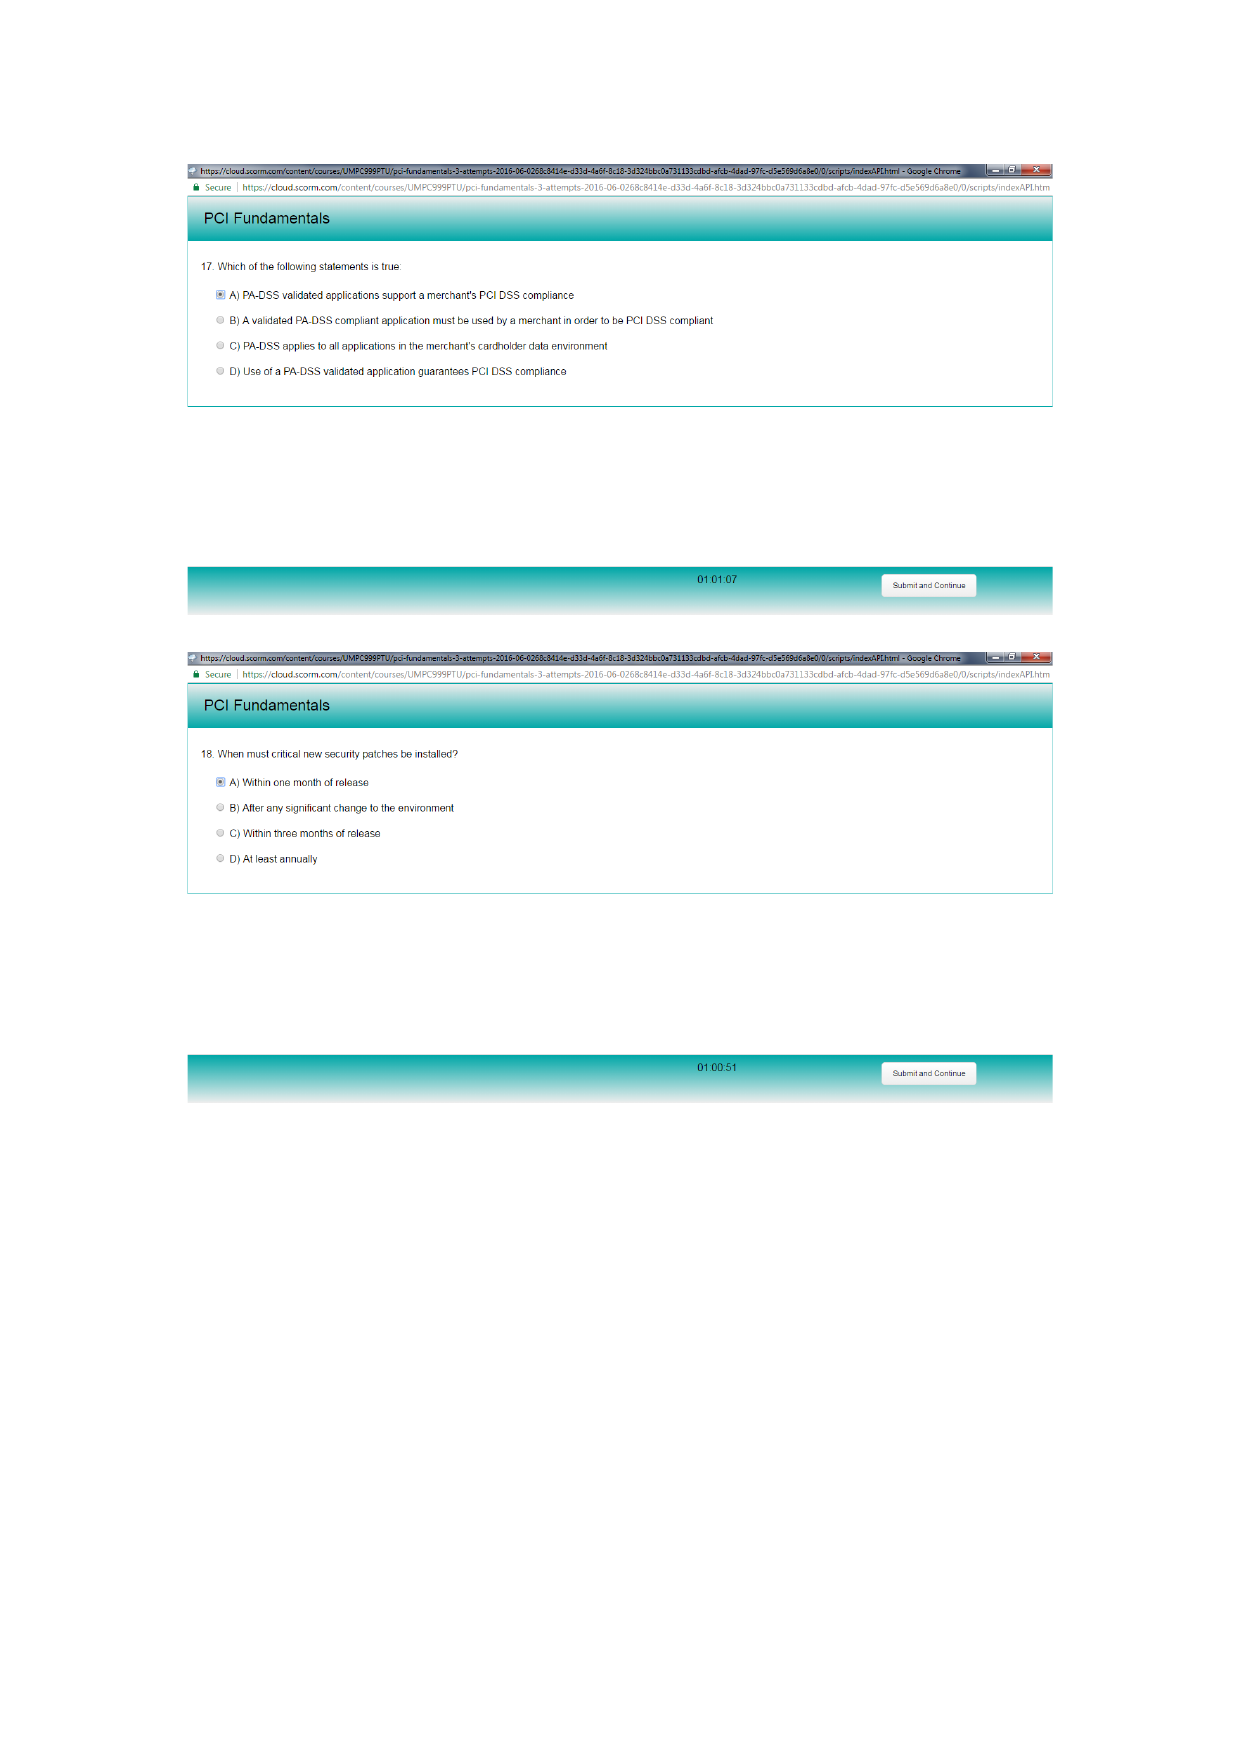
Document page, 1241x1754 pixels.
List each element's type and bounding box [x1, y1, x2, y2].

picture [187, 164, 1053, 626]
picture [187, 652, 1053, 1114]
